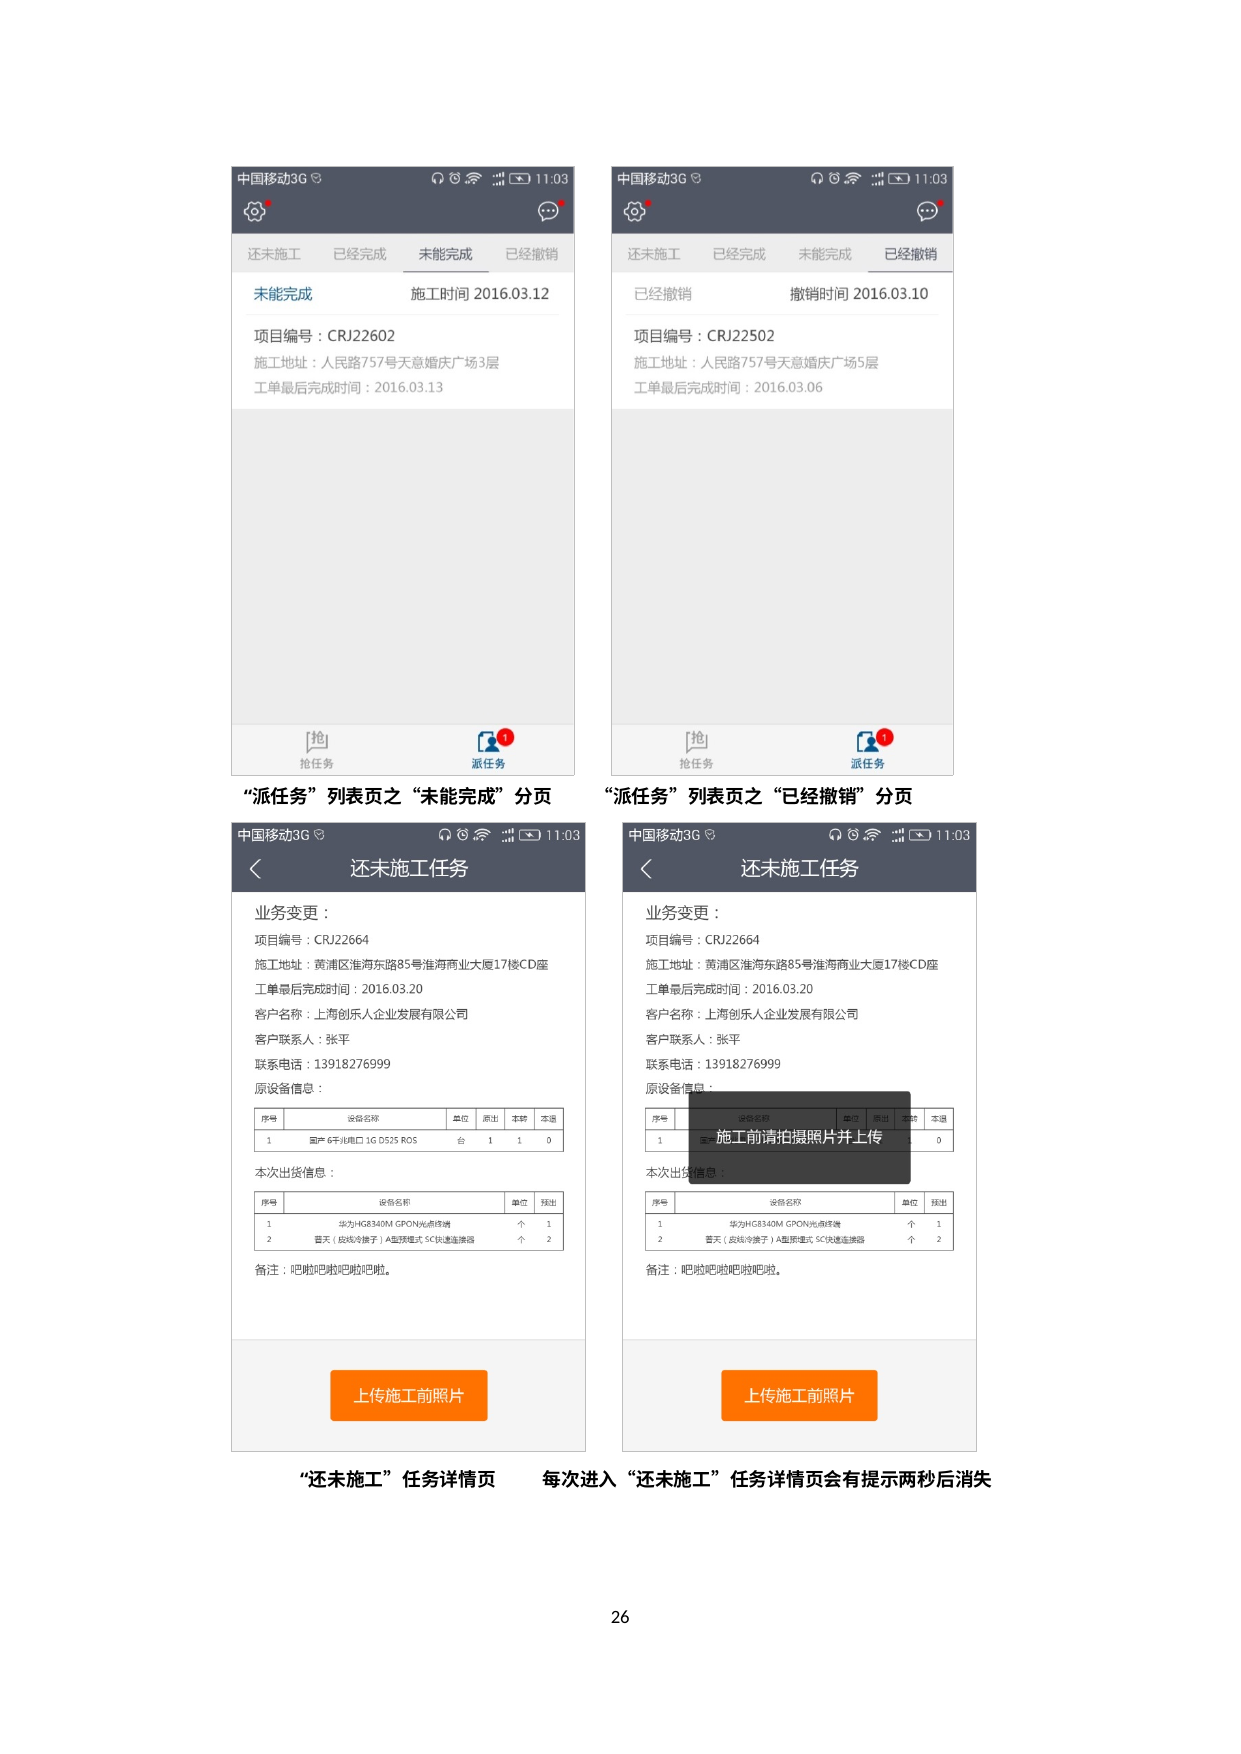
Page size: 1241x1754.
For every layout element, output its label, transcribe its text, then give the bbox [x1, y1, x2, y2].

text “派任务”列表页之“未能完成”分页 “派任务”列表页之“已经撤销”分页 [187, 779, 1053, 812]
picture [232, 167, 574, 775]
picture [612, 167, 953, 775]
picture [623, 823, 976, 1451]
text “还未施工”任务详情页 每次进入“还未施工”任务详情页会有提示两秒后消失 [187, 1462, 1053, 1494]
picture [232, 823, 585, 1451]
